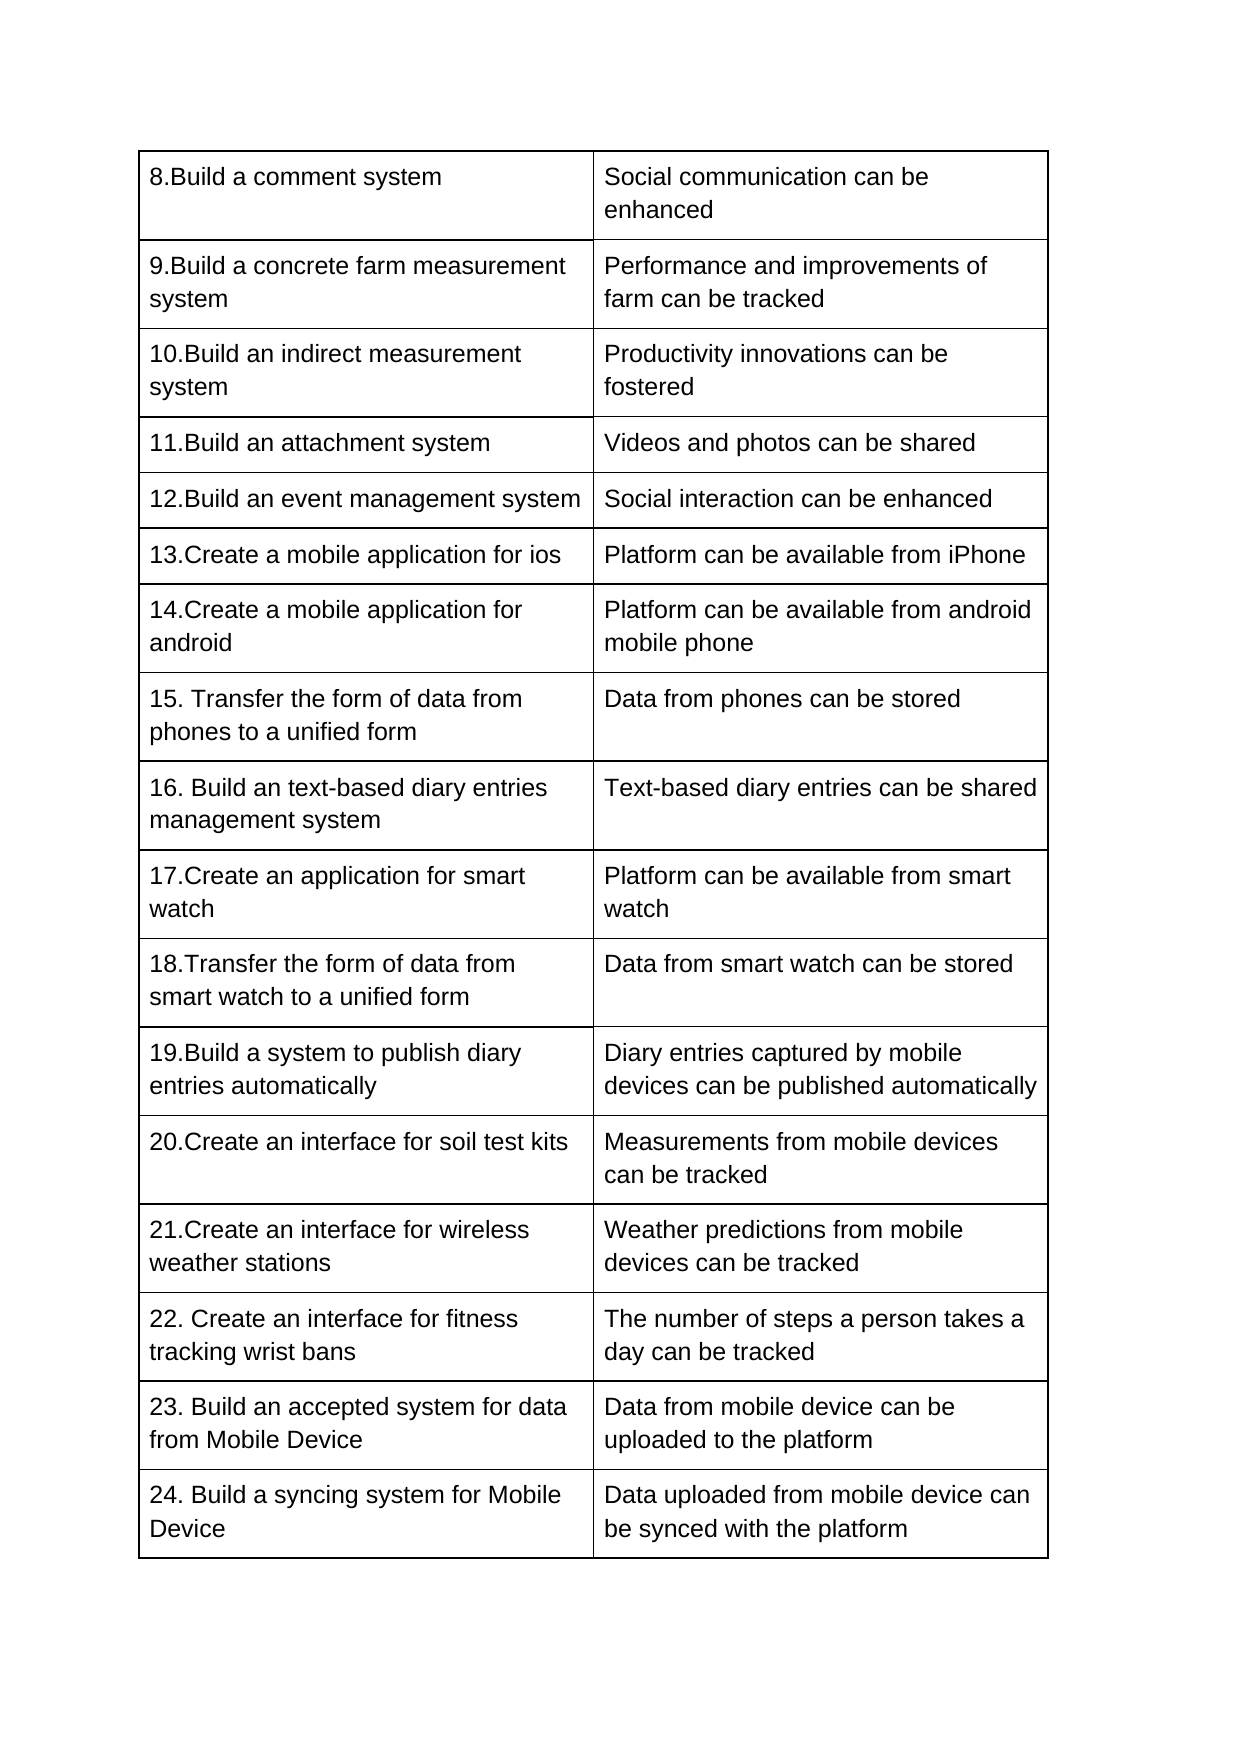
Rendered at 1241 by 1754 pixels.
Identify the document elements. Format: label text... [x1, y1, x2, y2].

table_cell 12.Build an event management system [140, 473, 593, 527]
table_cell 14.Create a mobile application for android [140, 585, 593, 672]
table_cell Data from mobile device can be uploaded to the platform [594, 1382, 1047, 1468]
table_cell 22. Create an interface for fitness tracking wrist bans [140, 1293, 593, 1380]
table_cell 23. Build an accepted system for data from Mobile Device [140, 1382, 593, 1468]
table_cell Productivity innovations can be fostered [594, 329, 1047, 416]
table_cell Text-based diary entries can be shared [594, 762, 1047, 849]
table_cell Diary entries captured by mobile devices can be published automatically [594, 1027, 1047, 1115]
table_cell 11.Build an attachment system [140, 418, 593, 472]
table_cell Platform can be available from iPhone [594, 529, 1047, 583]
table_cell 18.Transfer the form of data from smart watch to a unified form [140, 939, 593, 1026]
table_cell Data from phones can be stored [594, 673, 1047, 760]
table_cell 17.Create an application for smart watch [140, 851, 593, 937]
table_cell 19.Build a system to publish diary entries automatically [140, 1028, 593, 1115]
table_cell 20.Create an interface for soil test kits [140, 1116, 593, 1203]
table_cell 15. Transfer the form of data from phones to a unified form [140, 673, 593, 760]
table_cell Data uploaded from mobile device can be synced with the platform [594, 1470, 1047, 1557]
table_cell The number of steps a person takes a day can be tracked [594, 1293, 1047, 1380]
table_cell Videos and photos can be shared [594, 417, 1047, 472]
table_cell Performance and improvements of farm can be tracked [594, 240, 1047, 327]
table_cell Platform can be available from smart watch [594, 851, 1047, 937]
table_cell 13.Create a mobile application for ios [140, 529, 593, 583]
table_cell 21.Create an interface for wireless weather stations [140, 1205, 593, 1292]
table_cell Weather predictions from mobile devices can be tracked [594, 1205, 1047, 1292]
table_cell Platform can be available from android mobile phone [594, 585, 1047, 672]
table_cell Measurements from mobile devices can be tracked [594, 1116, 1047, 1203]
table_cell Data from smart watch can be stored [594, 939, 1047, 1026]
table_cell Social communication can be enhanced [594, 152, 1047, 238]
table_cell 16. Build an text-based diary entries management system [140, 762, 593, 849]
table_cell 8.Build a comment system [140, 152, 593, 238]
table_cell 24. Build a syncing system for Mobile Device [140, 1470, 593, 1557]
table_cell 9.Build a concrete farm measurement system [140, 241, 593, 327]
table_cell 10.Build an indirect measurement system [140, 329, 593, 416]
table_cell Social interaction can be enhanced [594, 473, 1047, 527]
